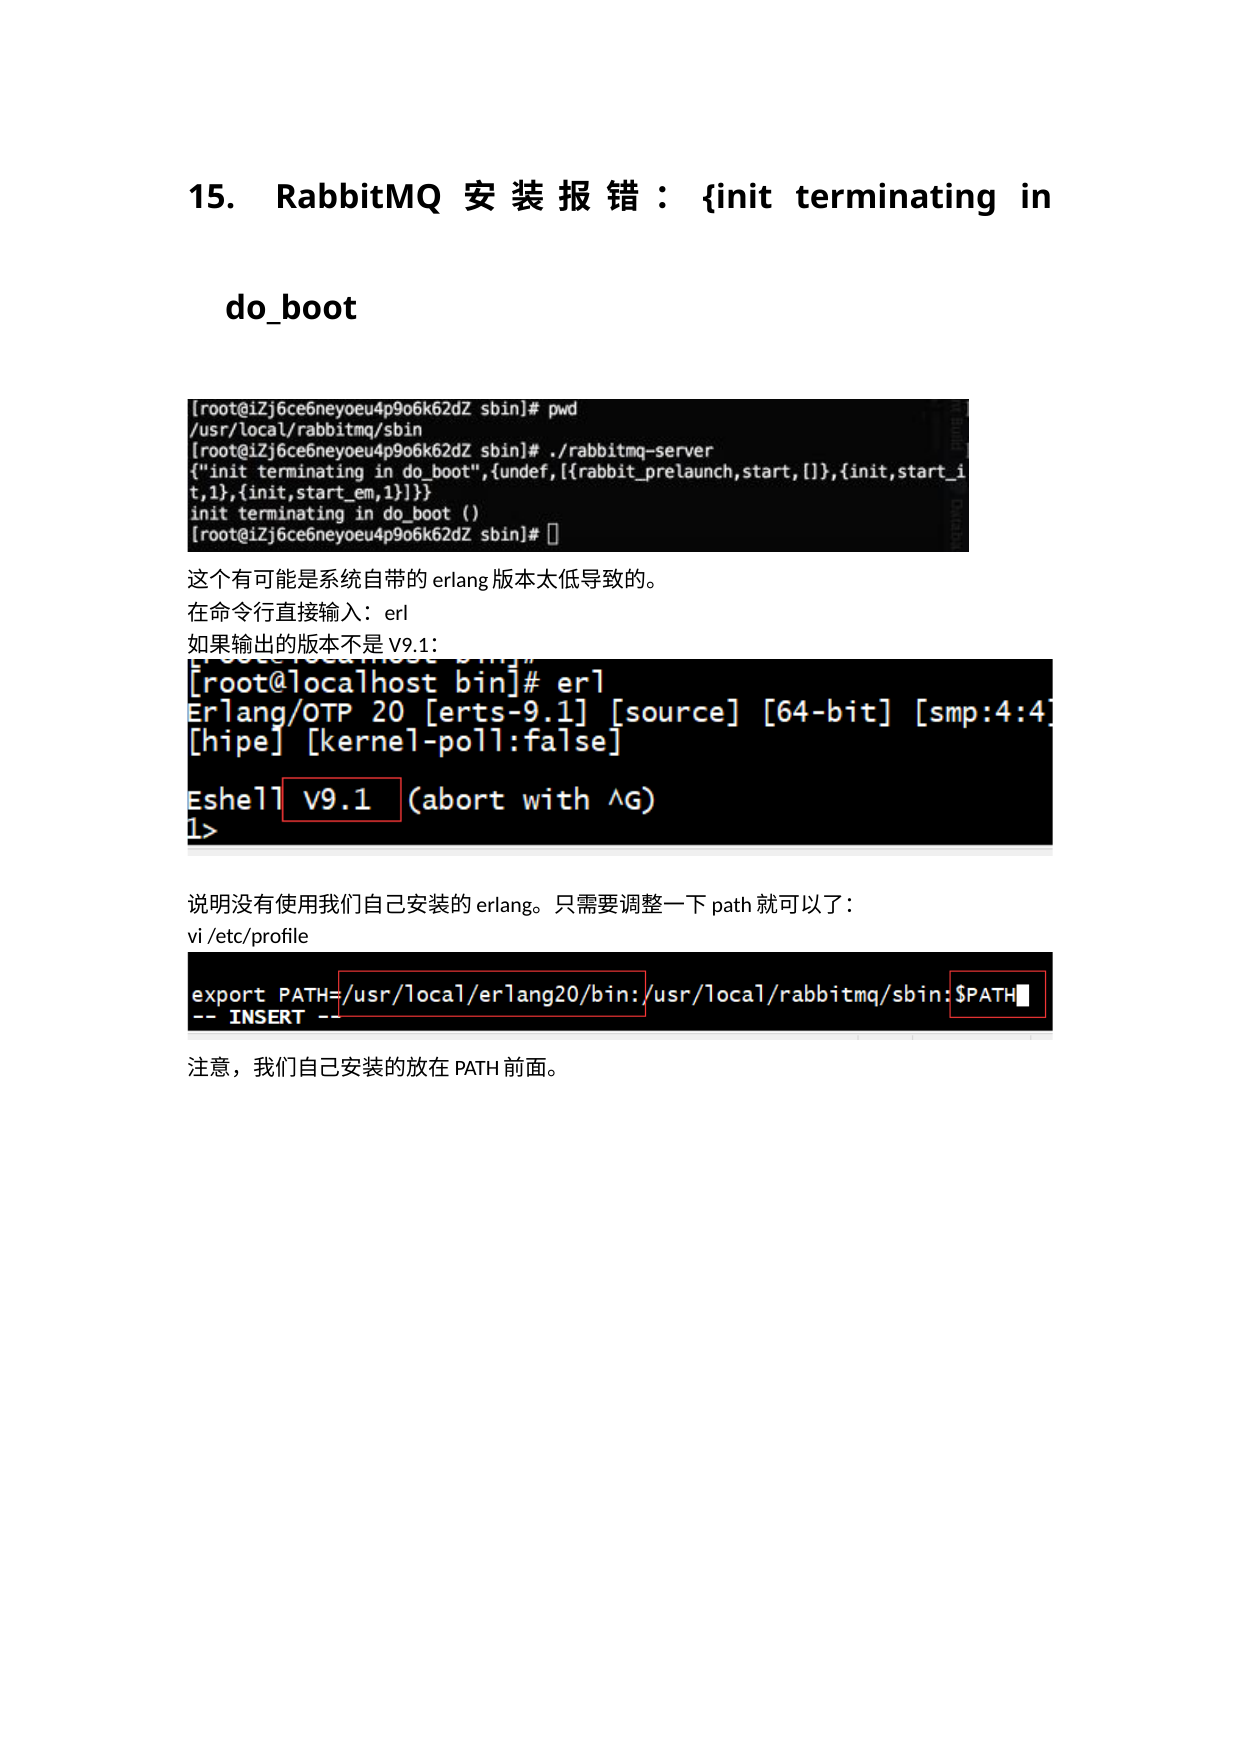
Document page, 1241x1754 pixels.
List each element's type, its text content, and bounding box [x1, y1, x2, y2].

text 如果输出的版本不是V9.1： [187, 627, 1053, 659]
picture [187, 399, 969, 552]
text vi /etc/profile [187, 919, 1053, 952]
text 这个有可能是系统自带的erlang版本太低导致的。 [187, 562, 1053, 594]
text 注意，我们自己安装的放在PATH前面。 [187, 1040, 1053, 1082]
text 说明没有使用我们自己安装的erlang。只需要调整一下path就可以了： [187, 887, 1053, 919]
text 在命令行直接输入：erl [187, 594, 1053, 627]
picture [187, 659, 1053, 856]
subtitle RabbitMQ安装报错：{init terminating in do_boot [187, 162, 1053, 339]
picture [187, 952, 1053, 1040]
